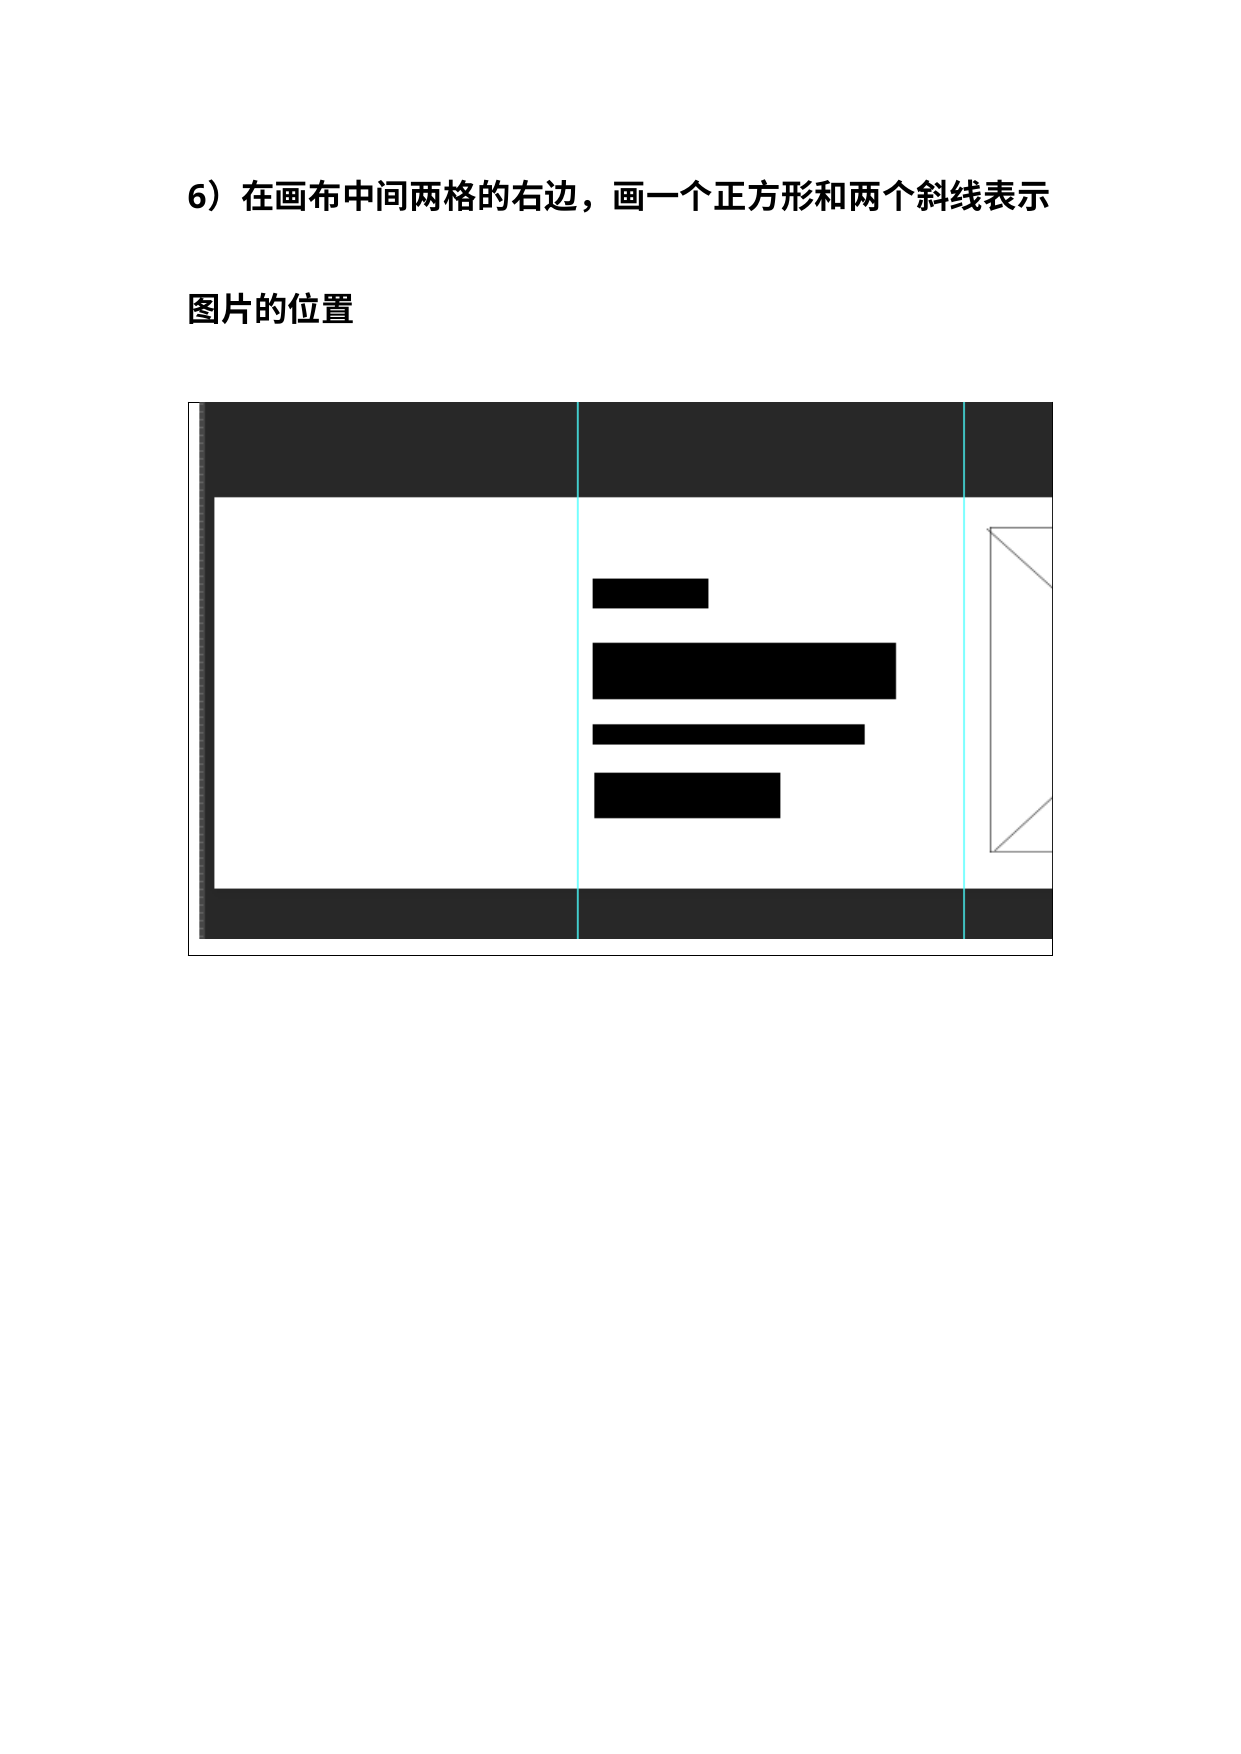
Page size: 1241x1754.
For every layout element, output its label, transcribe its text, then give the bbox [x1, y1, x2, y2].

picture [199, 402, 1053, 939]
subtitle 6）在画布中间两格的右边，画一个正方形和两个斜线表示图片的位置 [187, 162, 1053, 339]
table_header [189, 403, 1052, 955]
